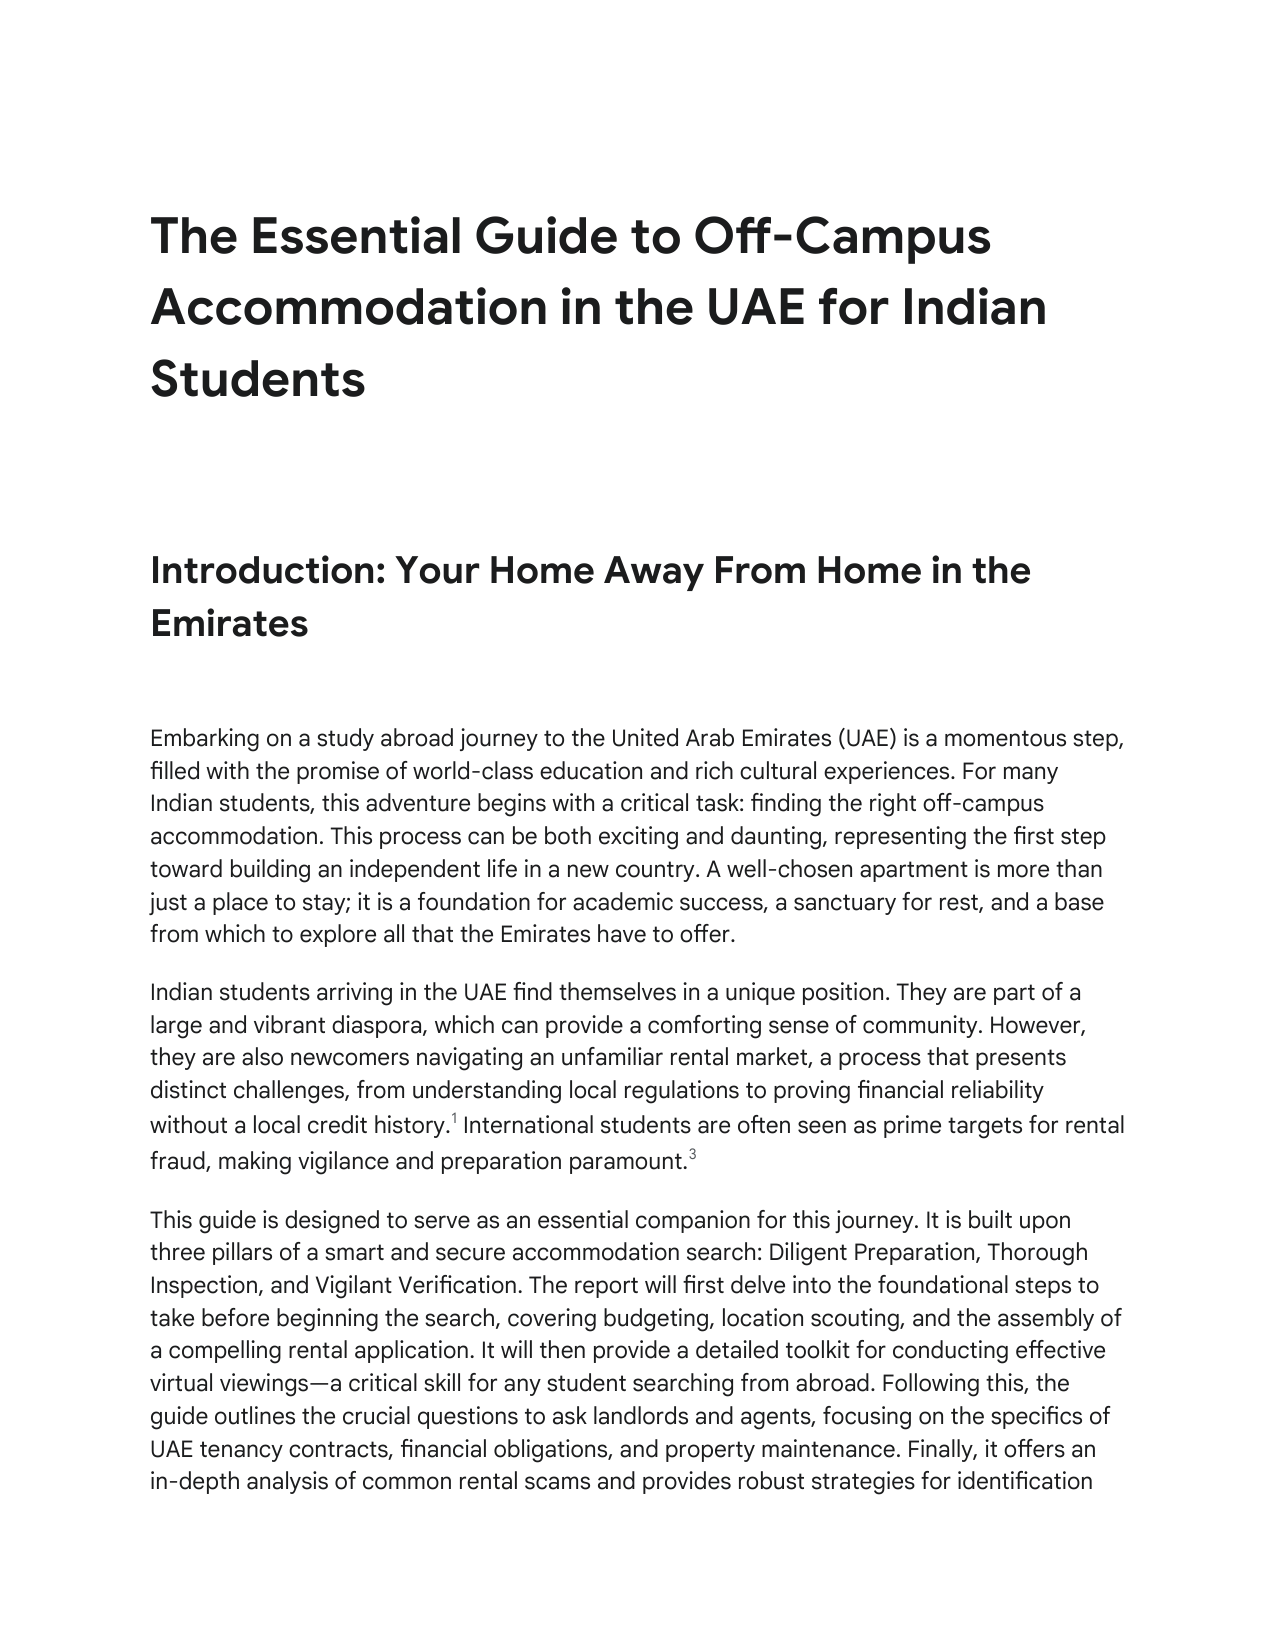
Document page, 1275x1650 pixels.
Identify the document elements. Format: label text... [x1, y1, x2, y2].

subtitle Introduction: Your Home Away From Home in the Emirates [150, 547, 1125, 647]
subtitle The Essential Guide to Off-Campus Accommodation in the UAE for Indian Students [150, 205, 1125, 410]
text Indian students arriving in the UAE find themselves in a unique position. They are part of a large and vibrant diaspora, which can provide a comforting sense of community. However, they are also newcomers navigating an unfamiliar rental market, a process that presents distinct challenges, from understanding local regulations to proving financial reliability without a local credit history.1 International students are often seen as prime targets for rental fraud, making vigilance and preparation paramount.3 [150, 978, 1125, 1177]
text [150, 1206, 1125, 1496]
text Embarking on a study abroad journey to the United Arab Emirates (UAE) is a momentous step, filled with the promise of world-class education and rich cultural experiences. For many Indian students, this adventure begins with a critical task: finding the right off-campus accommodation. This process can be both exciting and daunting, representing the first step toward building an independent life in a new country. A well-chosen apartment is more than just a place to stay; it is a foundation for academic success, a sanctuary for rest, and a base from which to explore all that the Emirates have to offer. [150, 724, 1125, 949]
